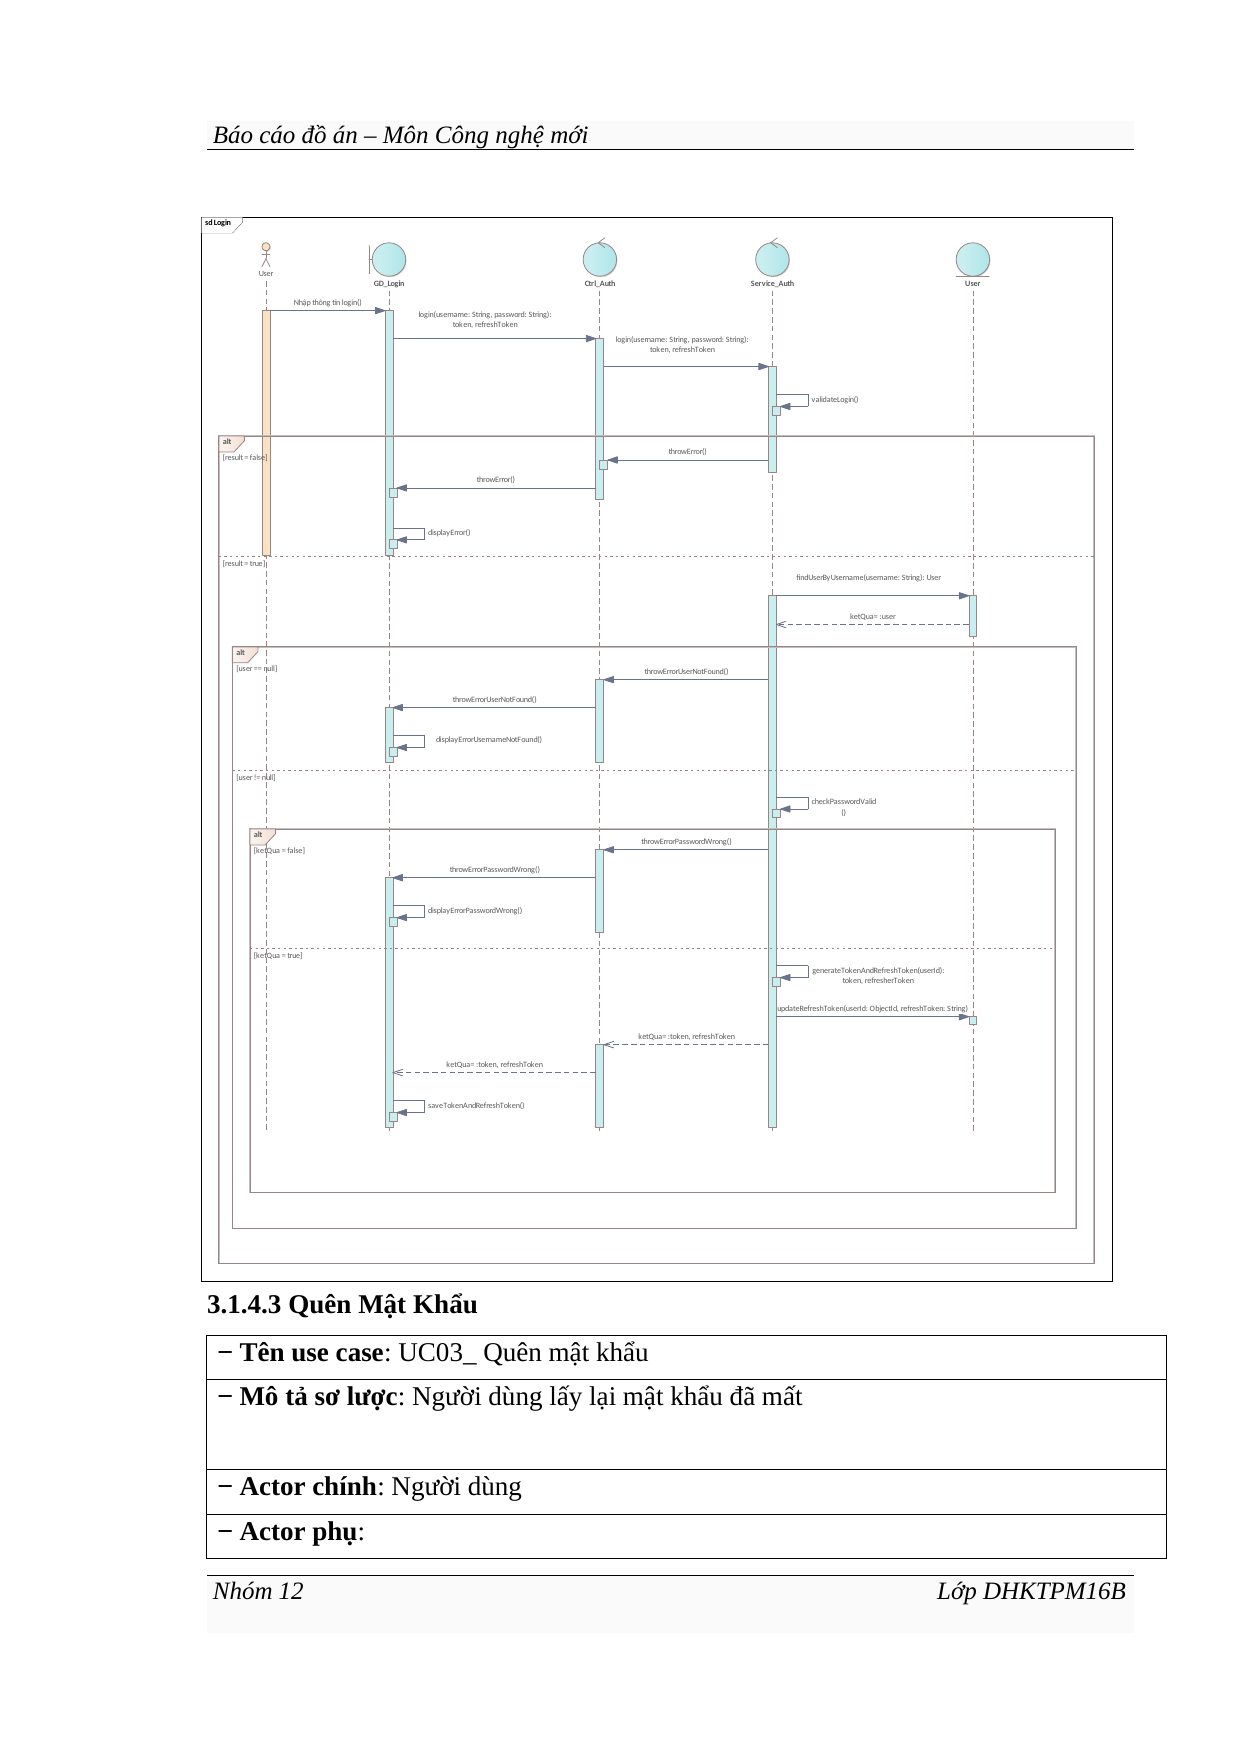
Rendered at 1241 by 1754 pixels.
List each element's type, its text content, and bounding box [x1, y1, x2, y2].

table_cell Actor chính: Người dùng [207, 1470, 1166, 1513]
table_cell Actor phụ: [207, 1515, 1166, 1558]
table_cell Mô tả sơ lược: Người dùng lấy lại mật khẩu đã mất [207, 1380, 1166, 1469]
subtitle Quên Mật Khẩu [207, 1288, 1122, 1319]
table_header Tên use case: UC03_ Quên mật khẩu [207, 1336, 1166, 1379]
